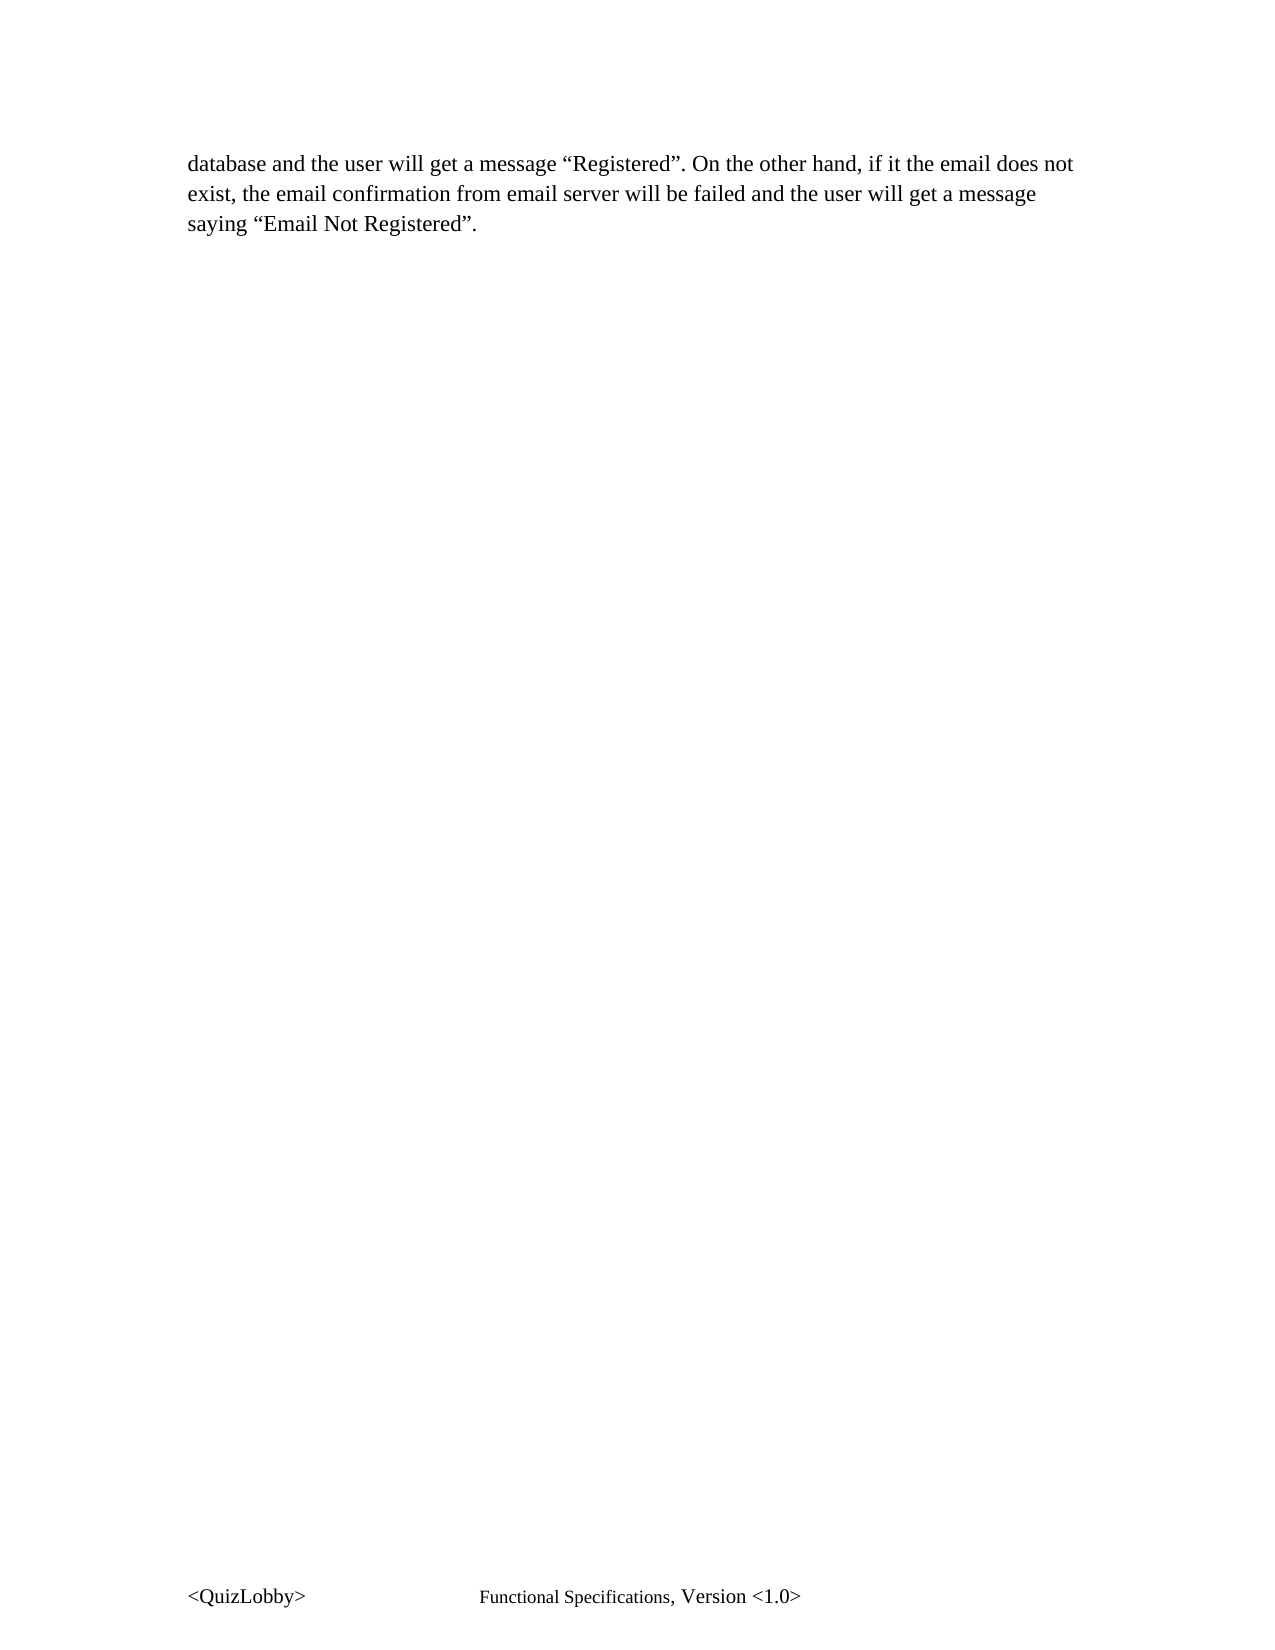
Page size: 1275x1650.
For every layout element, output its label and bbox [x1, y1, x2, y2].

text [187, 150, 1087, 237]
